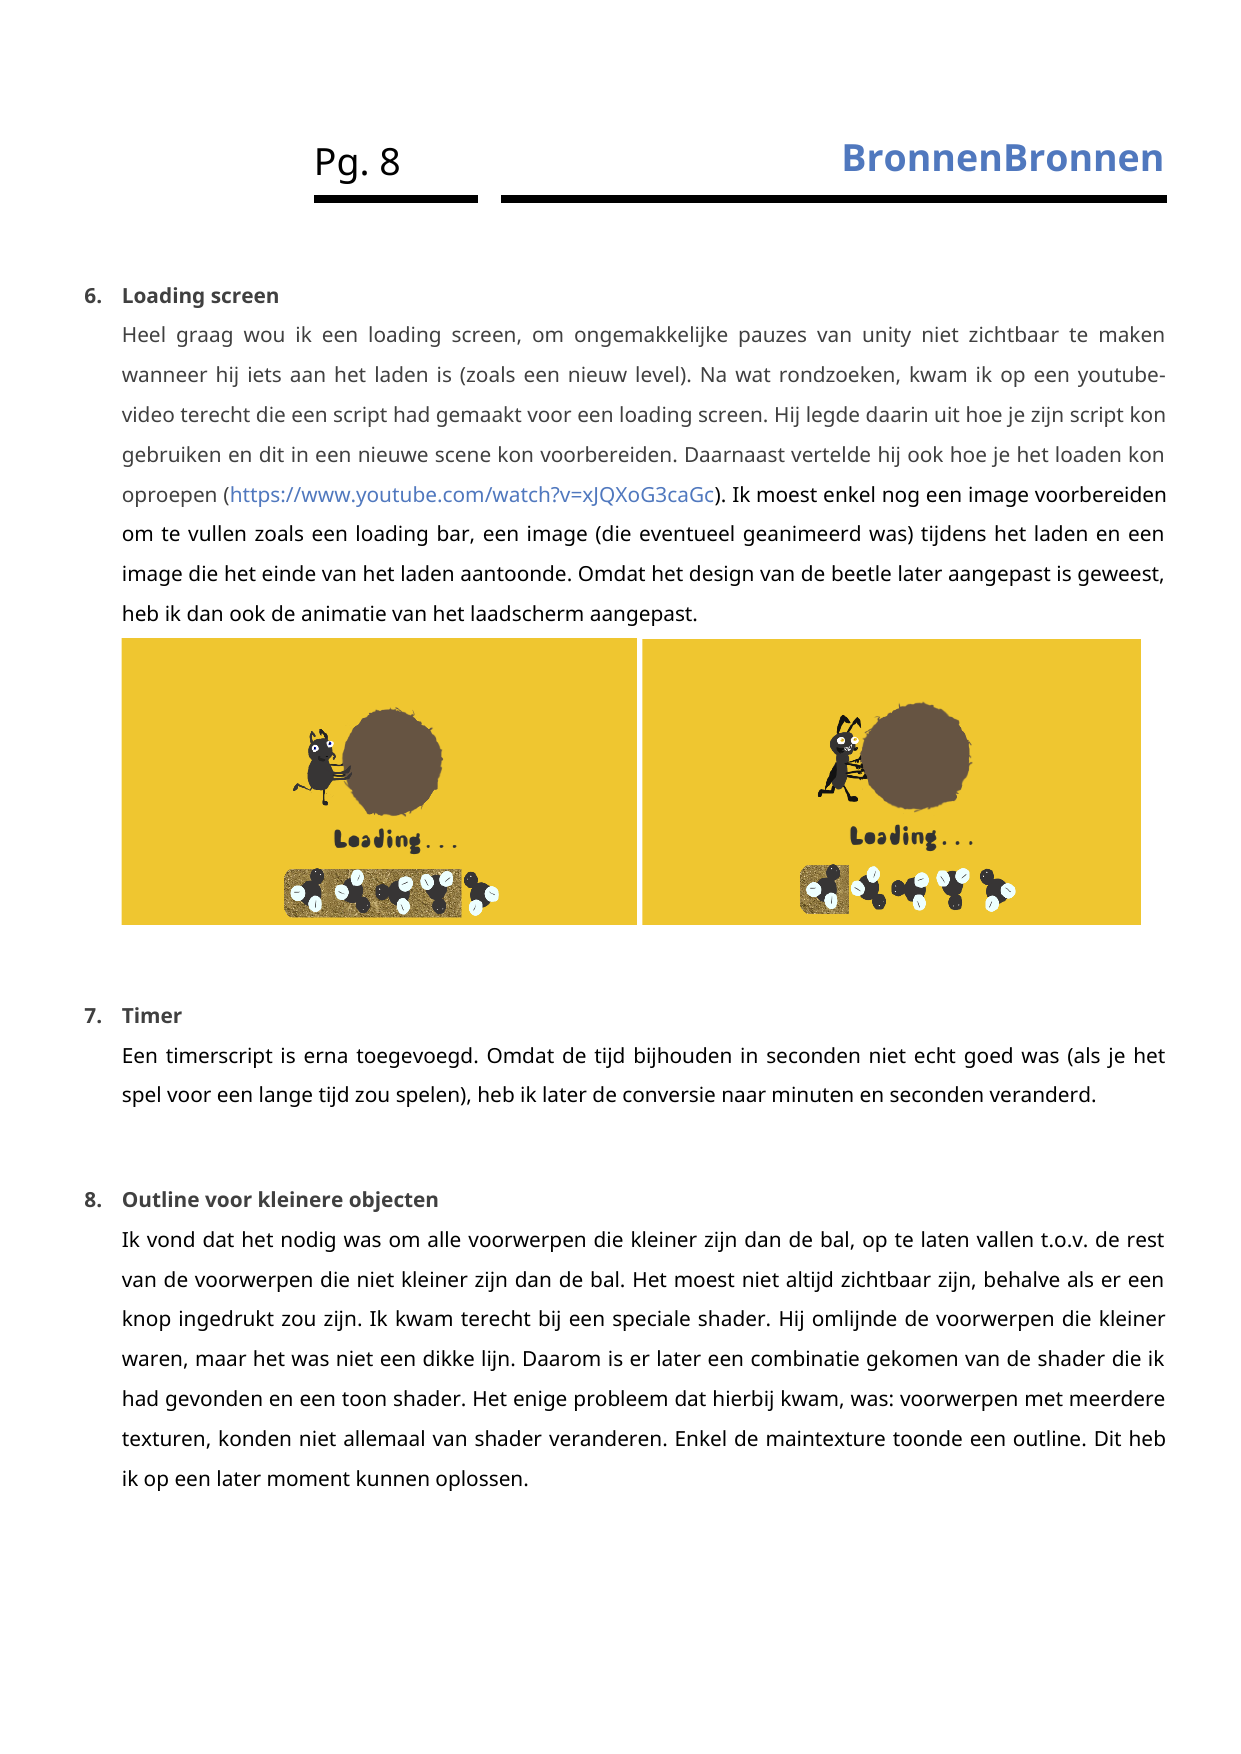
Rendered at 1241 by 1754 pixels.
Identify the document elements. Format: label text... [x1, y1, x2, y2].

list Heel graag wou ik een loading screen, om ongemakkelijke pauzes van unity niet zichtbaar te maken wanneer hij iets aan het laden is (zoals een nieuw level). Na wat rondzoeken, kwam ik op een youtube-video terecht die een script had gemaakt voor een loading screen. Hij legde daarin uit hoe je zijn script kon gebruiken en dit in een nieuwe scene kon voorbereiden. Daarnaast vertelde hij ook hoe je het loaden kon oproepen (https://www.youtube.com/watch?v=xJQXoG3caGc). Ik moest enkel nog een image voorbereiden om te vullen zoals een loading bar, een image (die eventueel geanimeerd was) tijdens het laden en een image die het einde van het laden aantoonde. Omdat het design van de beetle later aangepast is geweest, heb ik dan ook de animatie van het laadscherm aangepast. [122, 321, 1167, 628]
picture [642, 639, 1141, 925]
subtitle Timer [84, 1001, 1167, 1029]
picture [121, 638, 637, 925]
subtitle Loading screen [84, 281, 1167, 309]
list Een timerscript is erna toegevoegd. Omdat de tijd bijhouden in seconden niet echt goed was (als je het spel voor een lange tijd zou spelen), heb ik later de conversie naar minuten en seconden veranderd. [122, 1041, 1167, 1109]
list Ik vond dat het nodig was om alle voorwerpen die kleiner zijn dan de bal, op te laten vallen t.o.v. de rest van de voorwerpen die niet kleiner zijn dan de bal. Het moest niet altijd zichtbaar zijn, behalve als er een knop ingedrukt zou zijn. Ik kwam terecht bij een speciale shader. Hij omlijnde de voorwerpen die kleiner waren, maar het was niet een dikke lijn. Daarom is er later een combinatie gekomen van de shader die ik had gevonden en een toon shader. Het enige probleem dat hierbij kwam, was: voorwerpen met meerdere texturen, konden niet allemaal van shader veranderen. Enkel de maintexture toonde een outline. Dit heb ik op een later moment kunnen oplossen. [122, 1225, 1167, 1492]
subtitle Outline voor kleinere objecten [84, 1185, 1167, 1214]
